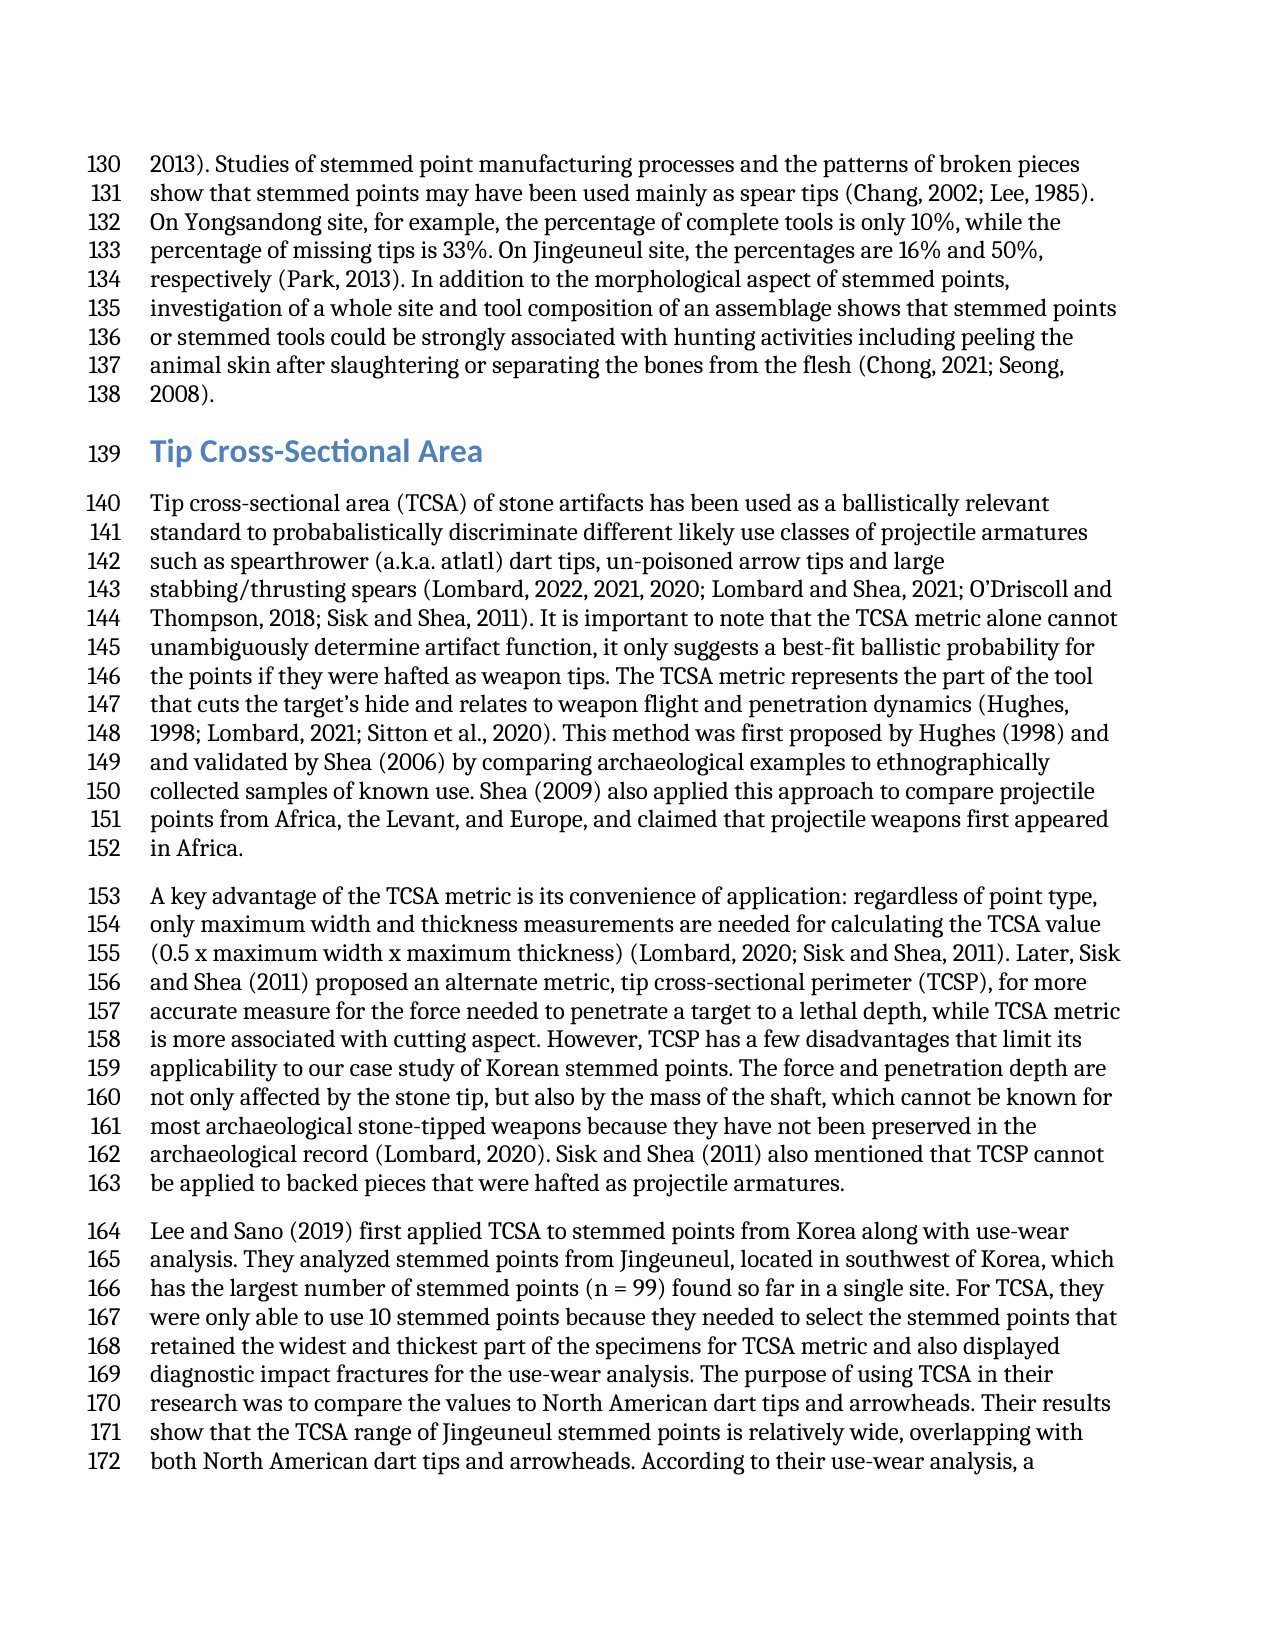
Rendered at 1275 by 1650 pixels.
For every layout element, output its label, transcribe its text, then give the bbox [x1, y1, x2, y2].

text A key advantage of the TCSA metric is its convenience of application: regardless of point type, only maximum width and thickness measurements are needed for calculating the TCSA value (0.5 x maximum width x maximum thickness) (Lombard, 2020; Sisk and Shea, 2011). Later, Sisk and Shea (2011) proposed an alternate metric, tip cross-sectional perimeter (TCSP), for more accurate measure for the force needed to penetrate a target to a lethal depth, while TCSA metric is more associated with cutting aspect. However, TCSP has a few disadvantages that limit its applicability to our case study of Korean stemmed points. The force and penetration depth are not only affected by the stone tip, but also by the mass of the shaft, which cannot be known for most archaeological stone-tipped weapons because they have not been preserved in the archaeological record (Lombard, 2020). Sisk and Shea (2011) also mentioned that TCSP cannot be applied to backed pieces that were hafted as projectile armatures. [150, 882, 1125, 1198]
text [150, 150, 1125, 409]
text Tip cross-sectional area (TCSA) of stone artifacts has been used as a ballistically relevant standard to probabalistically discriminate different likely use classes of projectile armatures such as spearthrower (a.k.a. atlatl) dart tips, un-poisoned arrow tips and large stabbing/thrusting spears (Lombard, 2022, 2021, 2020; Lombard and Shea, 2021; O’Driscoll and Thompson, 2018; Sisk and Shea, 2011). It is important to note that the TCSA metric alone cannot unambiguously determine artifact function, it only suggests a best-fit ballistic probability for the points if they were hafted as weapon tips. The TCSA metric represents the part of the tool that cuts the target’s hide and relates to weapon flight and penetration dynamics (Hughes, 1998; Lombard, 2021; Sitton et al., 2020). This method was first proposed by Hughes (1998) and and validated by Shea (2006) by comparing archaeological examples to ethnographically collected samples of known use. Shea (2009) also applied this approach to compare projectile points from Africa, the Levant, and Europe, and claimed that projectile weapons first appeared in Africa. [150, 489, 1125, 863]
subtitle Tip Cross-Sectional Area [150, 429, 1125, 470]
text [150, 1217, 1125, 1475]
